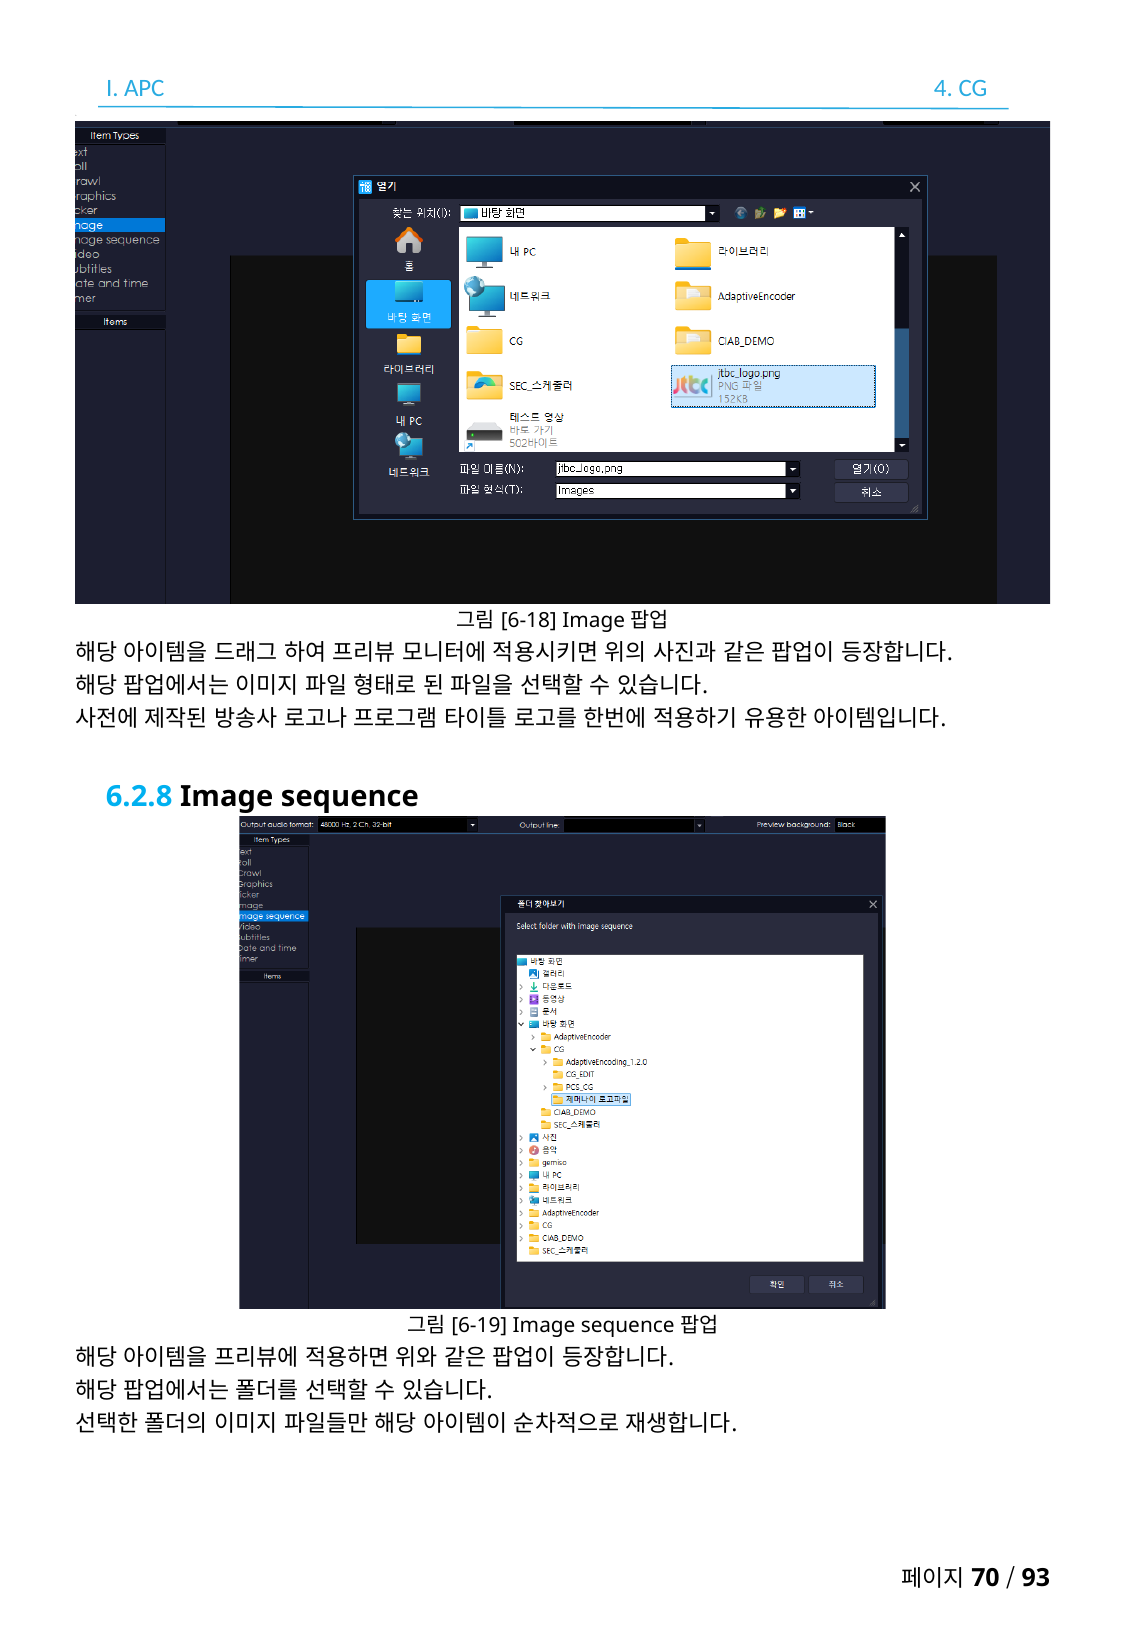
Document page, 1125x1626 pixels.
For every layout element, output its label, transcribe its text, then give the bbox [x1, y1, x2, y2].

text 해당 아이템을 프리뷰에 적용하면 위와 같은 팝업이 등장합니다. [75, 1339, 1050, 1372]
text 해당 팝업에서는 폴더를 선택할 수 있습니다. [75, 1372, 1050, 1405]
picture [239, 816, 886, 1309]
text 사전에 제작된 방송사 로고나 프로그램 타이틀 로고를 한번에 적용하기 유용한 아이템입니다. [75, 700, 1050, 733]
text 그림 [6-19] Image sequence 팝업 [75, 1308, 1050, 1339]
text 해당 아이템을 드래그 하여 프리뷰 모니터에 적용시키면 위의 사진과 같은 팝업이 등장합니다. [75, 633, 1050, 667]
subtitle 6.2.8 Image sequence [106, 765, 1050, 816]
text 그림 [6-18] Image 팝업 [75, 604, 1050, 633]
picture [75, 121, 1050, 604]
text 선택한 폴더의 이미지 파일들만 해당 아이템이 순차적으로 재생합니다. [75, 1405, 1050, 1439]
text 해당 팝업에서는 이미지 파일 형태로 된 파일을 선택할 수 있습니다. [75, 667, 1050, 700]
